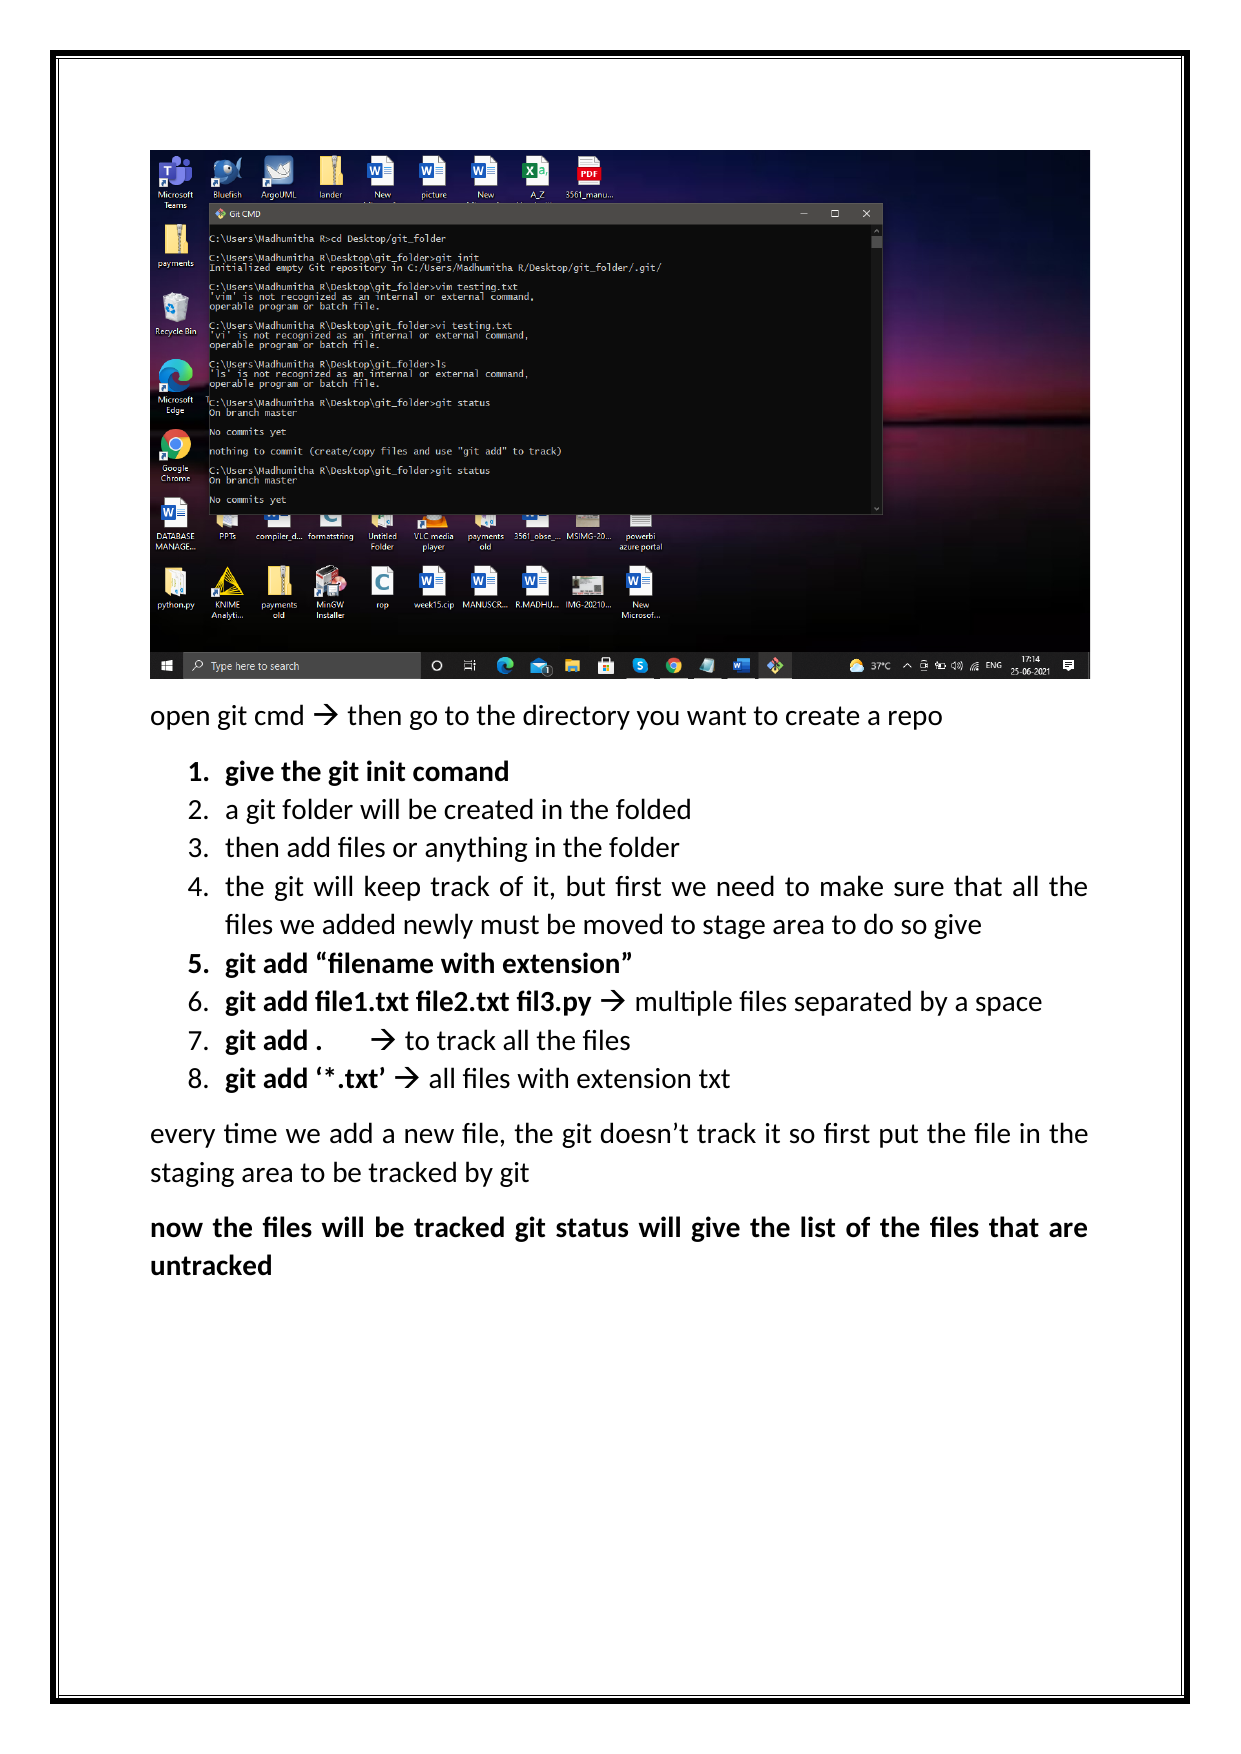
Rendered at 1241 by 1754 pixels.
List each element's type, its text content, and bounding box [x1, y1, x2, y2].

picture [150, 150, 1091, 679]
list then add files or anything in the folder [187, 829, 1090, 865]
list a git folder will be created in the folded [187, 791, 1090, 827]
list give the git init comand [187, 753, 1090, 788]
list git add . to track all the files [187, 1022, 1090, 1057]
text now the files will be tracked git status will give the list of the files that are untracked [150, 1209, 1090, 1283]
list the git will keep track of it, but first we need to make sure that all the files we added newly must be moved to stage area to do so give [187, 868, 1090, 942]
list git add “filename with extension” [187, 945, 1090, 980]
text every time we add a new file, the git doesn’t track it so first put the file in the staging area to be tracked by git [150, 1115, 1090, 1189]
list git add file1.txt file2.txt fil3.py multiple files separated by a space [187, 983, 1090, 1019]
list git add ‘*.txt’ all files with extension txt [187, 1060, 1090, 1096]
text open git cmd then go to the directory you want to create a repo [150, 697, 1090, 733]
